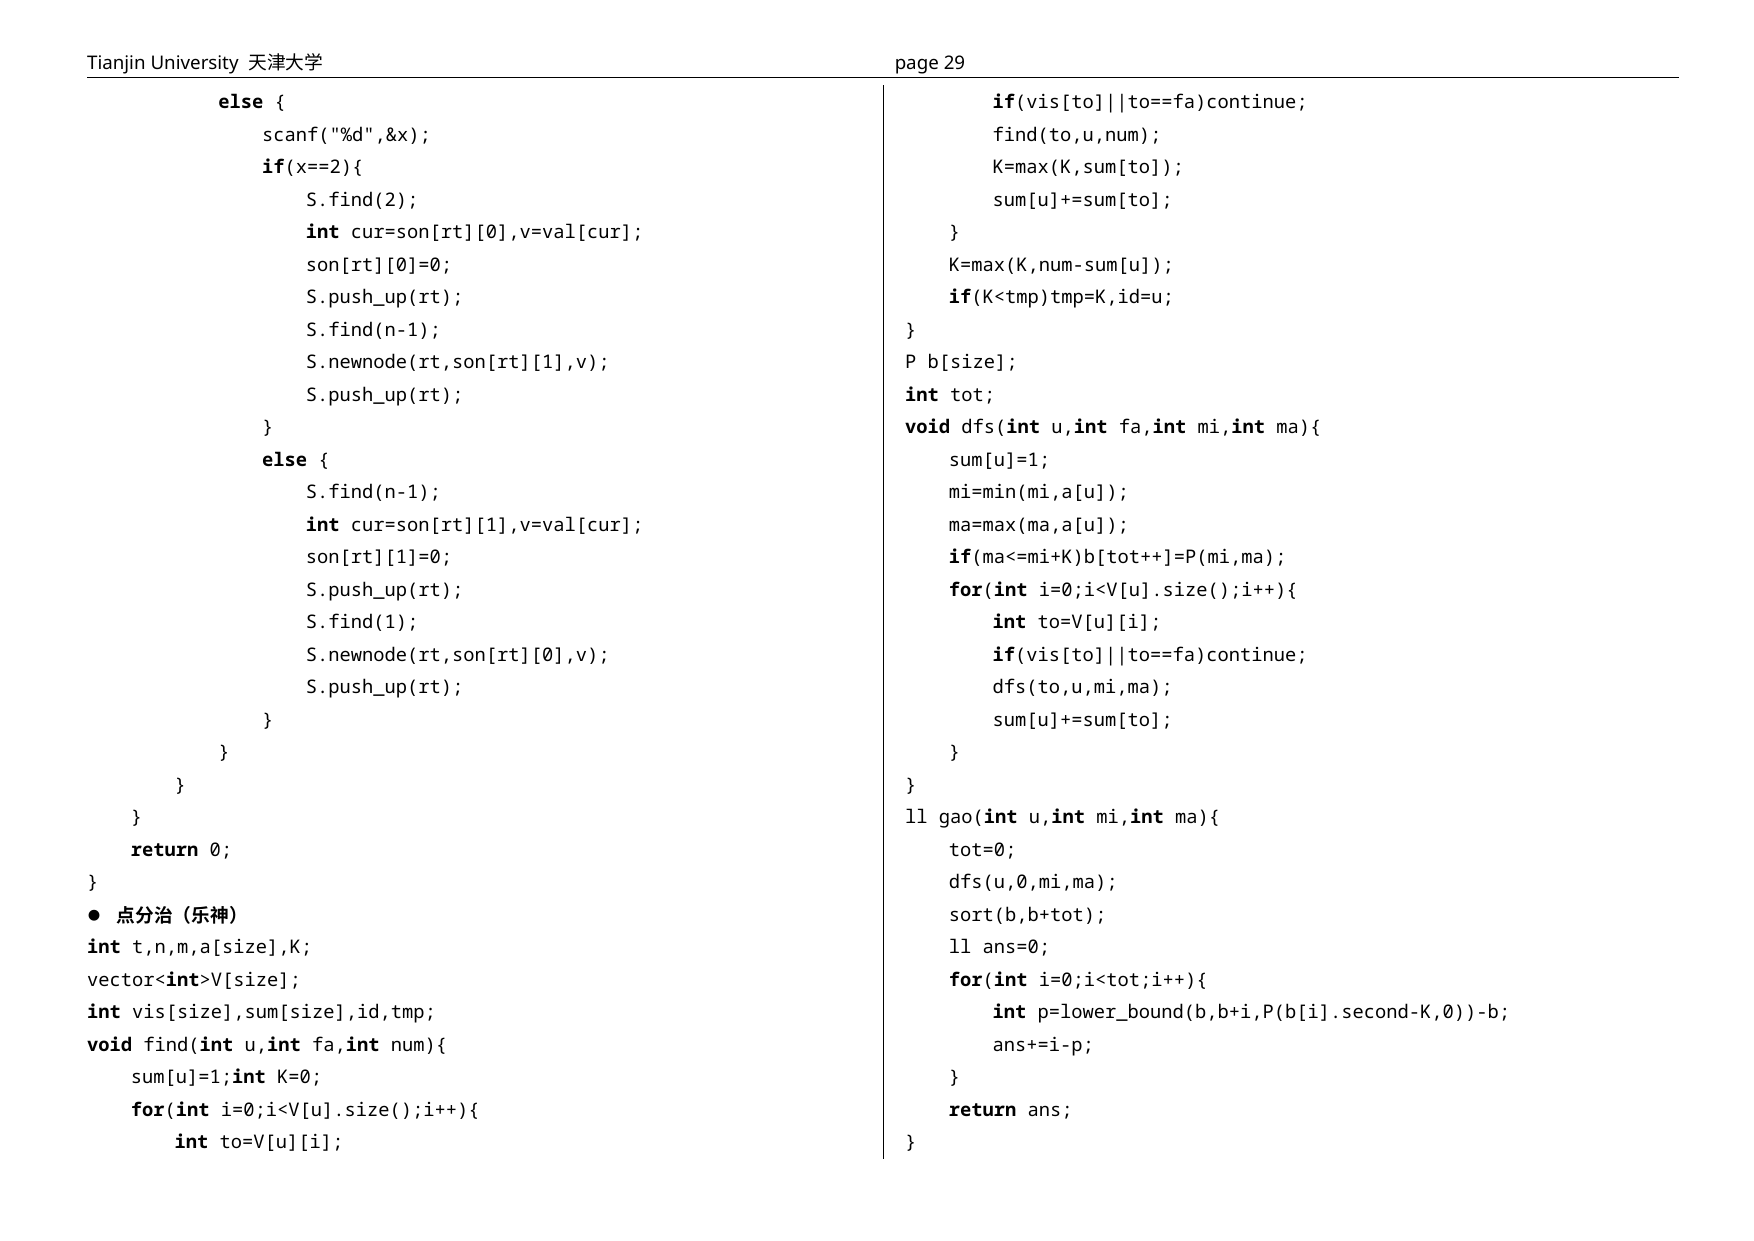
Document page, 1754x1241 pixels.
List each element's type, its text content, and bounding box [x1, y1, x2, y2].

text int to=V[u][i]; [905, 605, 1679, 638]
text P b[size]; [905, 345, 1679, 378]
text dfs(to,u,mi,ma); [905, 670, 1679, 703]
subtitle 点分治（乐神） [87, 898, 861, 930]
text void find(int u,int fa,int num){ [87, 1028, 861, 1060]
text S.find(2); [87, 183, 861, 215]
text int to=V[u][i]; [87, 1125, 861, 1158]
text tot=0; [905, 833, 1679, 865]
text S.push_up(rt); [87, 378, 861, 410]
text int p=lower_bound(b,b+i,P(b[i].second-K,0))-b; [905, 995, 1679, 1028]
text find(to,u,num); [905, 118, 1679, 150]
text S.find(1); [87, 605, 861, 638]
text K=max(K,num-sum[u]); [905, 248, 1679, 280]
text int cur=son[rt][0],v=val[cur]; [87, 215, 861, 248]
text vector<int>V[size]; [87, 963, 861, 995]
text } [87, 800, 861, 833]
text S.push_up(rt); [87, 573, 861, 605]
text mi=min(mi,a[u]); [905, 475, 1679, 508]
text S.newnode(rt,son[rt][1],v); [87, 345, 861, 378]
text for(int i=0;i<V[u].size();i++){ [905, 573, 1679, 605]
text ans+=i-p; [905, 1028, 1679, 1060]
text if(x==2){ [87, 150, 861, 183]
text S.find(n-1); [87, 313, 861, 345]
text int tot; [905, 378, 1679, 410]
text void dfs(int u,int fa,int mi,int ma){ [905, 410, 1679, 443]
text if(vis[to]||to==fa)continue; [905, 638, 1679, 670]
text } [87, 768, 861, 800]
text } [905, 735, 1679, 768]
text dfs(u,0,mi,ma); [905, 865, 1679, 898]
text sum[u]=1;int K=0; [87, 1060, 861, 1093]
text ma=max(ma,a[u]); [905, 508, 1679, 540]
text } [905, 1060, 1679, 1093]
text } [905, 313, 1679, 345]
text } [905, 215, 1679, 248]
text } [87, 735, 861, 768]
text sum[u]+=sum[to]; [905, 703, 1679, 735]
text K=max(K,sum[to]); [905, 150, 1679, 183]
text int t,n,m,a[size],K; [87, 930, 861, 963]
text if(K<tmp)tmp=K,id=u; [905, 280, 1679, 313]
text } [87, 865, 861, 898]
text scanf("%d",&x); [87, 118, 861, 150]
text return ans; [905, 1093, 1679, 1125]
text if(ma<=mi+K)b[tot++]=P(mi,ma); [905, 540, 1679, 573]
text S.find(n-1); [87, 475, 861, 508]
text ll gao(int u,int mi,int ma){ [905, 800, 1679, 833]
text S.newnode(rt,son[rt][0],v); [87, 638, 861, 670]
text int cur=son[rt][1],v=val[cur]; [87, 508, 861, 540]
text else { [87, 85, 861, 118]
text son[rt][0]=0; [87, 248, 861, 280]
text S.push_up(rt); [87, 280, 861, 313]
text sum[u]+=sum[to]; [905, 183, 1679, 215]
text for(int i=0;i<tot;i++){ [905, 963, 1679, 995]
text ll ans=0; [905, 930, 1679, 963]
text for(int i=0;i<V[u].size();i++){ [87, 1093, 861, 1125]
text if(vis[to]||to==fa)continue; [905, 85, 1679, 118]
text sort(b,b+tot); [905, 898, 1679, 930]
text } [87, 410, 861, 443]
text else { [87, 443, 861, 475]
text son[rt][1]=0; [87, 540, 861, 573]
text } [87, 703, 861, 735]
text } [905, 1125, 1679, 1158]
text return 0; [87, 833, 861, 865]
text S.push_up(rt); [87, 670, 861, 703]
text sum[u]=1; [905, 443, 1679, 475]
text } [905, 768, 1679, 800]
text int vis[size],sum[size],id,tmp; [87, 995, 861, 1028]
